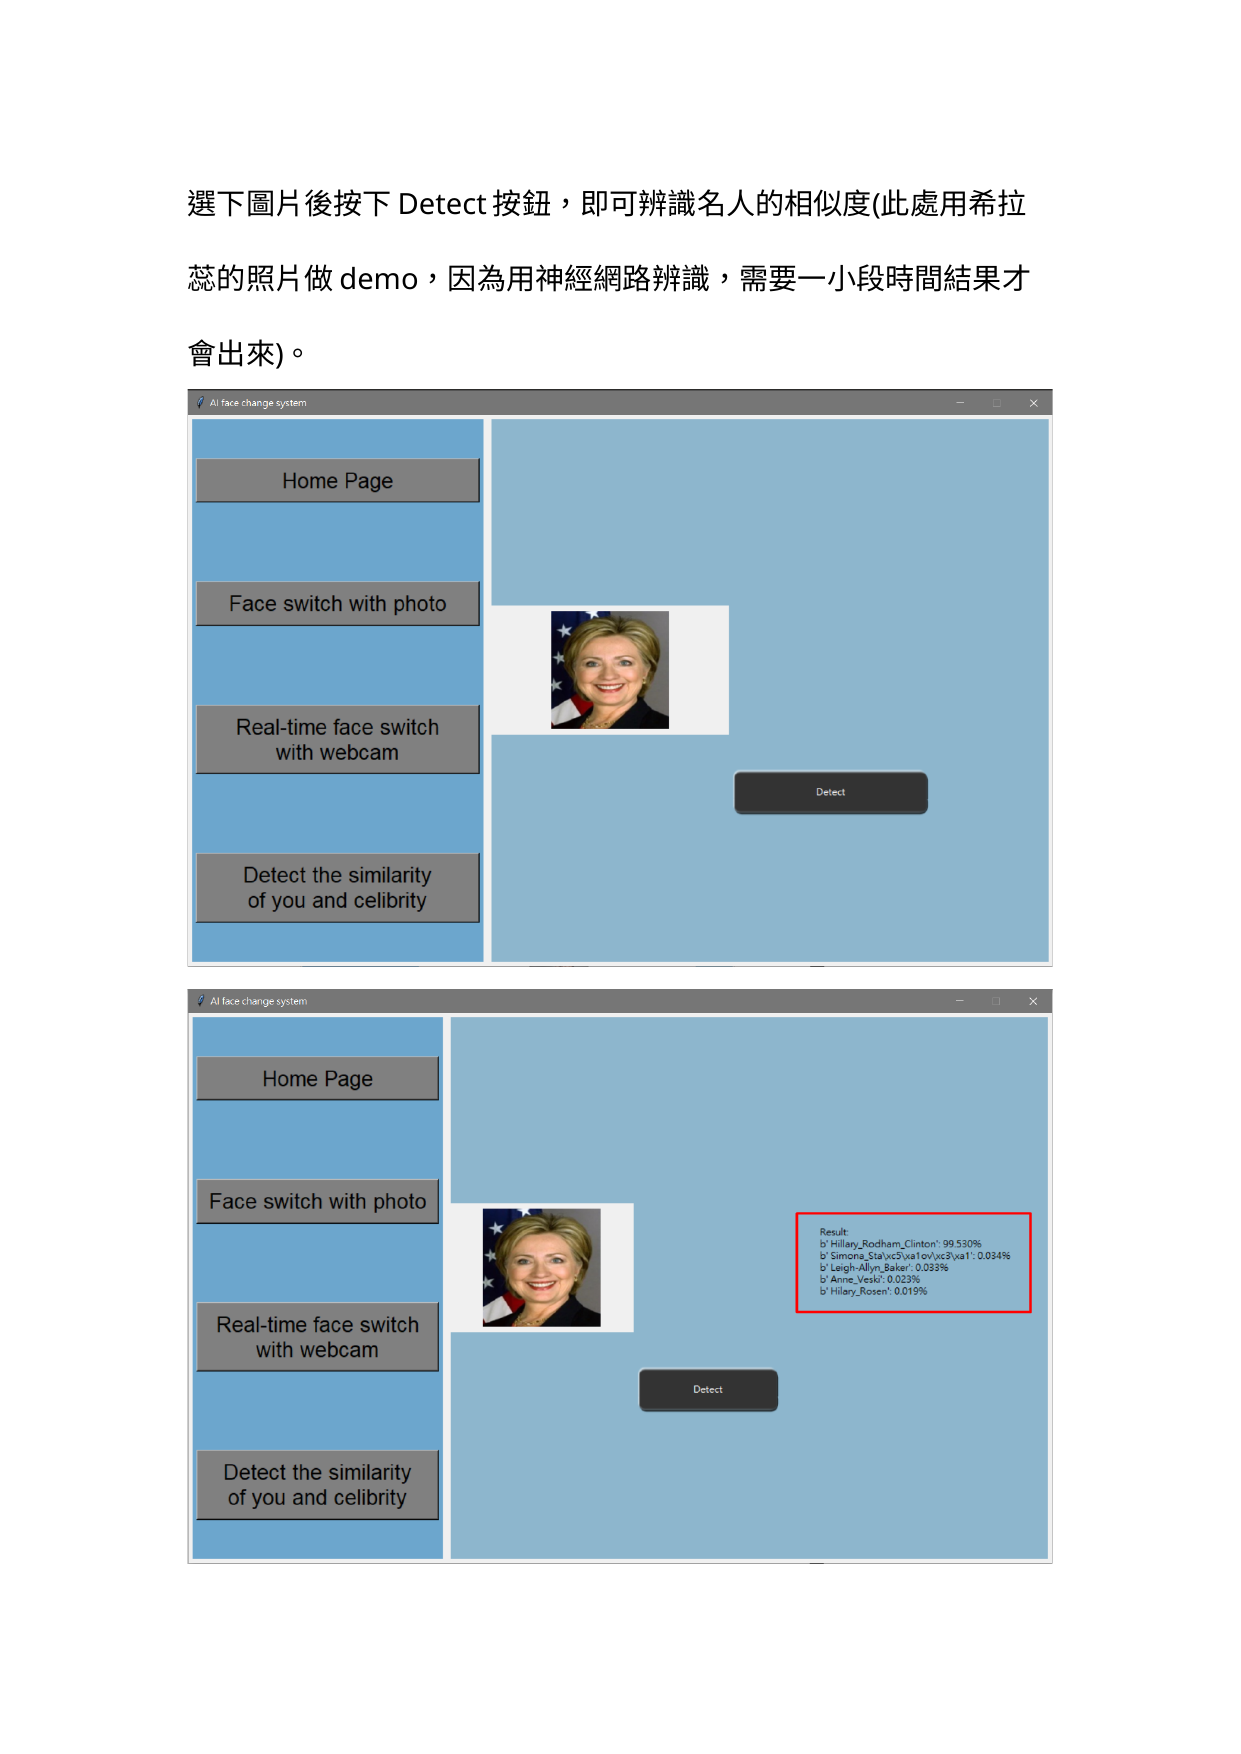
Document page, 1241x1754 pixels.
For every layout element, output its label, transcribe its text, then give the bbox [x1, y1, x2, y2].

picture [187, 389, 1053, 967]
text 選下圖片後按下Detect按鈕，即可辨識名人的相似度(此處用希拉蕊的照片做demo，因為用神經網路辨識，需要一小段時間結果才會出來)。 [187, 164, 1053, 389]
picture [187, 989, 1053, 1564]
